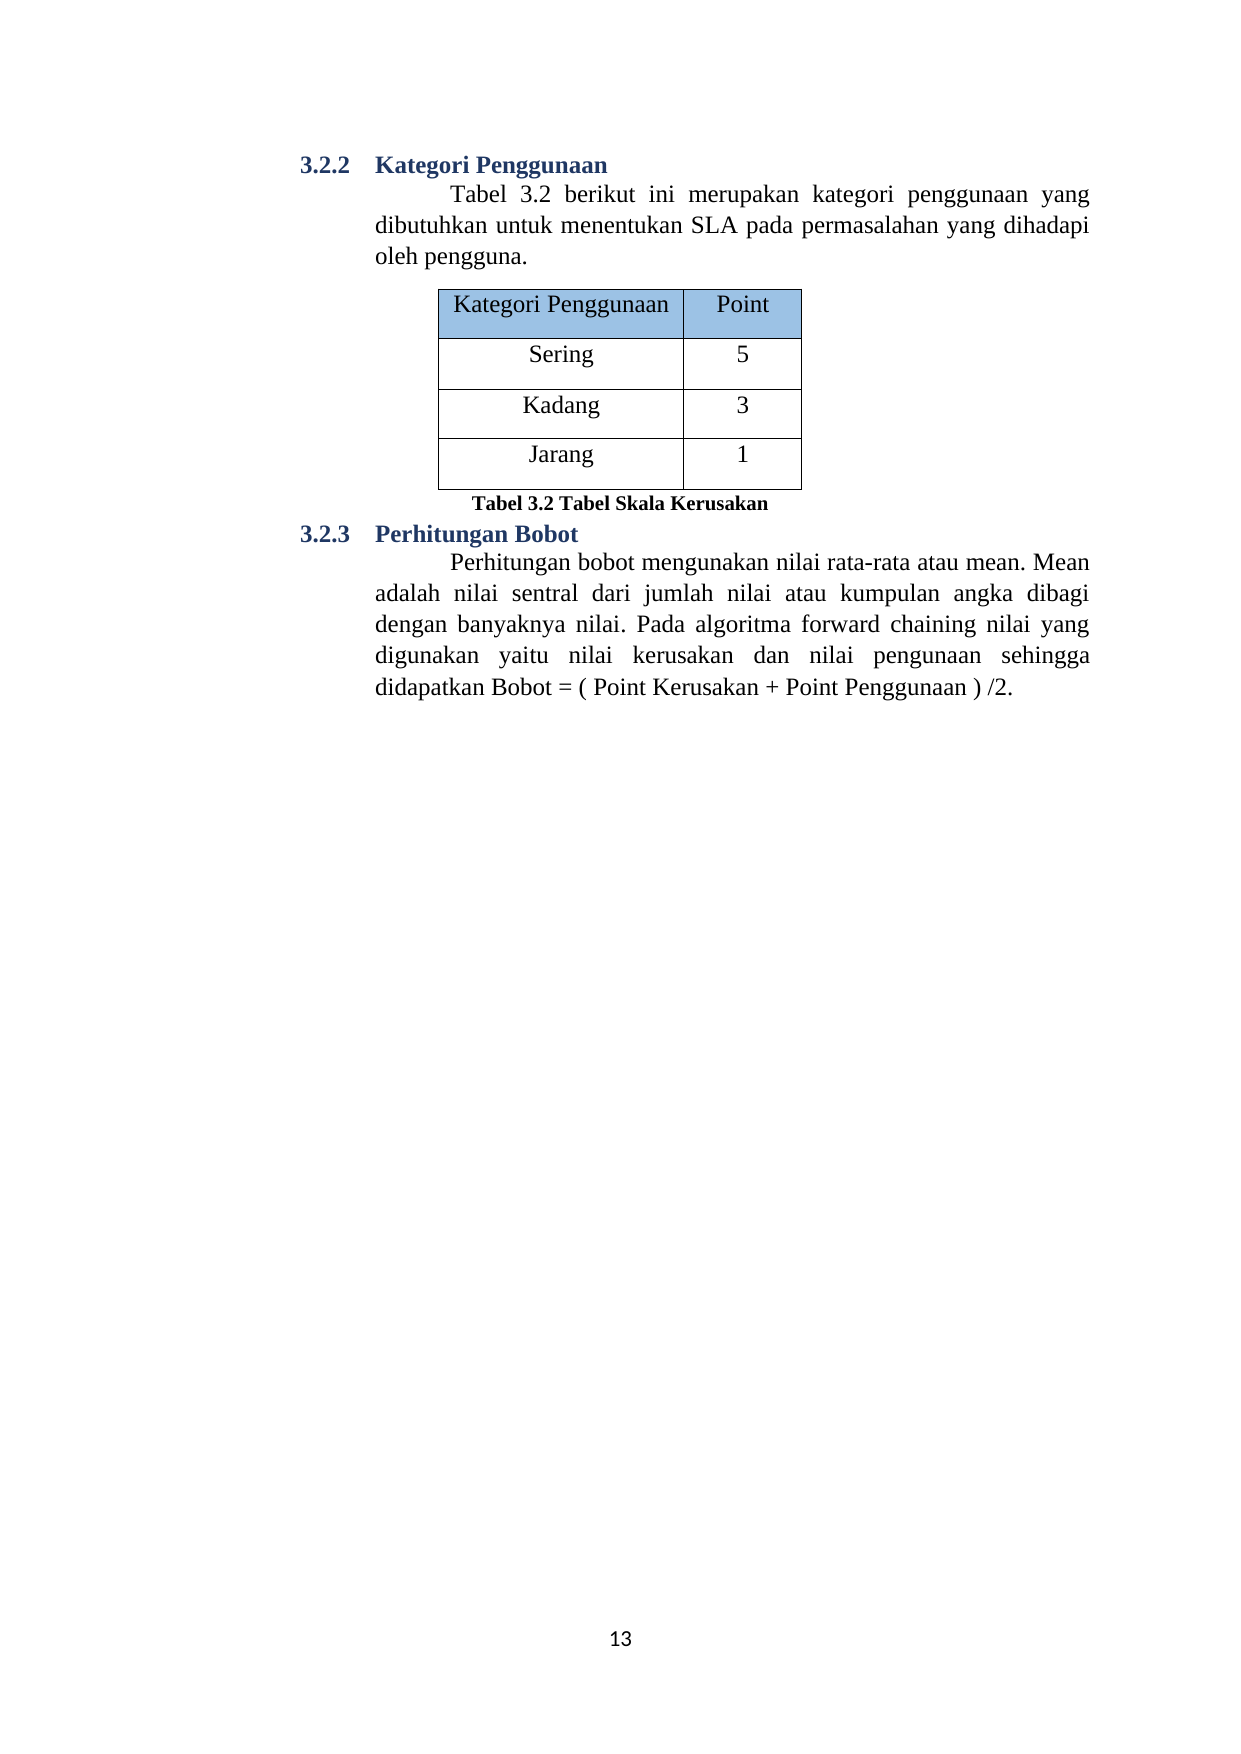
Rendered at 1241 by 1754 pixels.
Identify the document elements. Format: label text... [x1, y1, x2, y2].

text Perhitungan bobot mengunakan nilai rata-rata atau mean. Mean adalah nilai sentral dari jumlah nilai atau kumpulan angka dibagi dengan banyaknya nilai. Pada algoritma forward chaining nilai yang digunakan yaitu nilai kerusakan dan nilai pengunaan sehingga didapatkan Bobot = ( Point Kerusakan + Point Penggunaan ) /2. [375, 547, 1090, 579]
text Tabel 3.2 Tabel Skala Kerusakan [150, 490, 1090, 514]
text Perhitungan bobot mengunakan nilai rata-rata atau mean. Mean adalah nilai sentral dari jumlah nilai atau kumpulan angka dibagi dengan banyaknya nilai. Pada algoritma forward chaining nilai yang digunakan yaitu nilai kerusakan dan nilai pengunaan sehingga didapatkan Bobot = ( Point Kerusakan + Point Penggunaan ) /2. [375, 607, 1090, 700]
text Tabel 3.2 berikut ini merupakan kategori penggunaan yang dibutuhkan untuk menentukan SLA pada permasalahan yang dihadapi oleh pengguna. [375, 179, 1090, 269]
table_cell Kadang [439, 390, 683, 438]
text Kategori Penggunaan [300, 150, 1090, 179]
table_cell Sering [439, 339, 683, 389]
text Perhitungan Bobot [300, 519, 1090, 547]
table_cell 3 [684, 390, 801, 438]
table_cell Jarang [439, 439, 683, 489]
table_cell 5 [684, 339, 801, 389]
table_header Kategori Penggunaan [439, 290, 683, 338]
table_cell 1 [684, 439, 801, 489]
table_header Point [684, 290, 801, 338]
